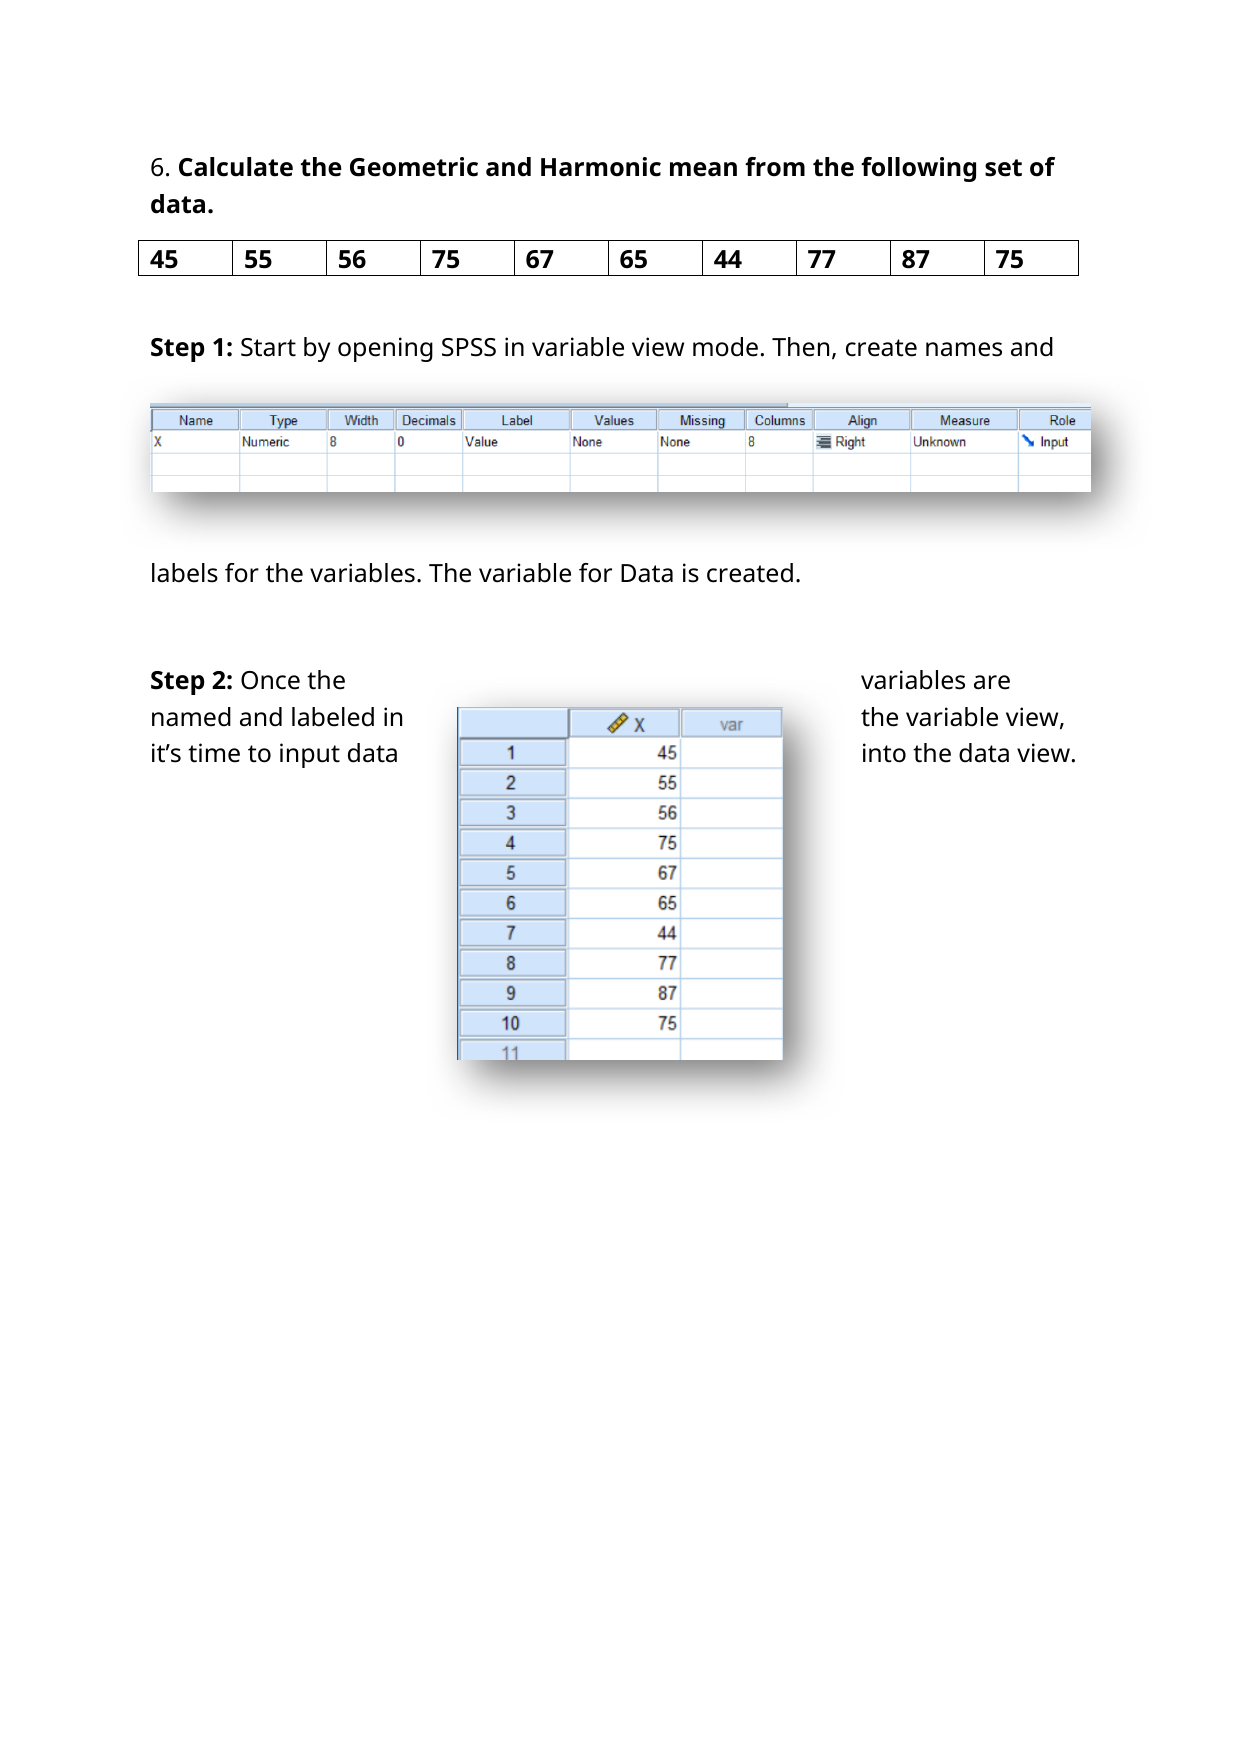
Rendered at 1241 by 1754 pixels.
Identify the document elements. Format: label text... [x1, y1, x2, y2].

table_header 44 [703, 241, 796, 275]
table_header 75 [985, 241, 1078, 275]
text 6. Calculate the Geometric and Harmonic mean from the following set of data. [150, 150, 1090, 221]
table_header 55 [233, 241, 326, 275]
picture [150, 403, 1091, 492]
table_header 75 [421, 241, 514, 275]
picture [457, 707, 783, 1060]
table_header 87 [891, 241, 984, 275]
text Step 1: Start by opening SPSS in variable view mode. Then, create names and labels for the variables. The variable for Data is created. [150, 524, 1090, 590]
table_header 77 [797, 241, 890, 275]
table_header 56 [327, 241, 420, 275]
table_header 67 [515, 241, 608, 275]
table_header 65 [609, 241, 702, 275]
table_header 45 [139, 241, 232, 275]
text Step 1: Start by opening SPSS in variable view mode. Then, create names and labels for the variables. The variable for Data is created. [150, 330, 1090, 401]
text Step 2: Once the variables are named and labeled in the variable view, it’s time to input data into the data view. [150, 662, 1090, 770]
